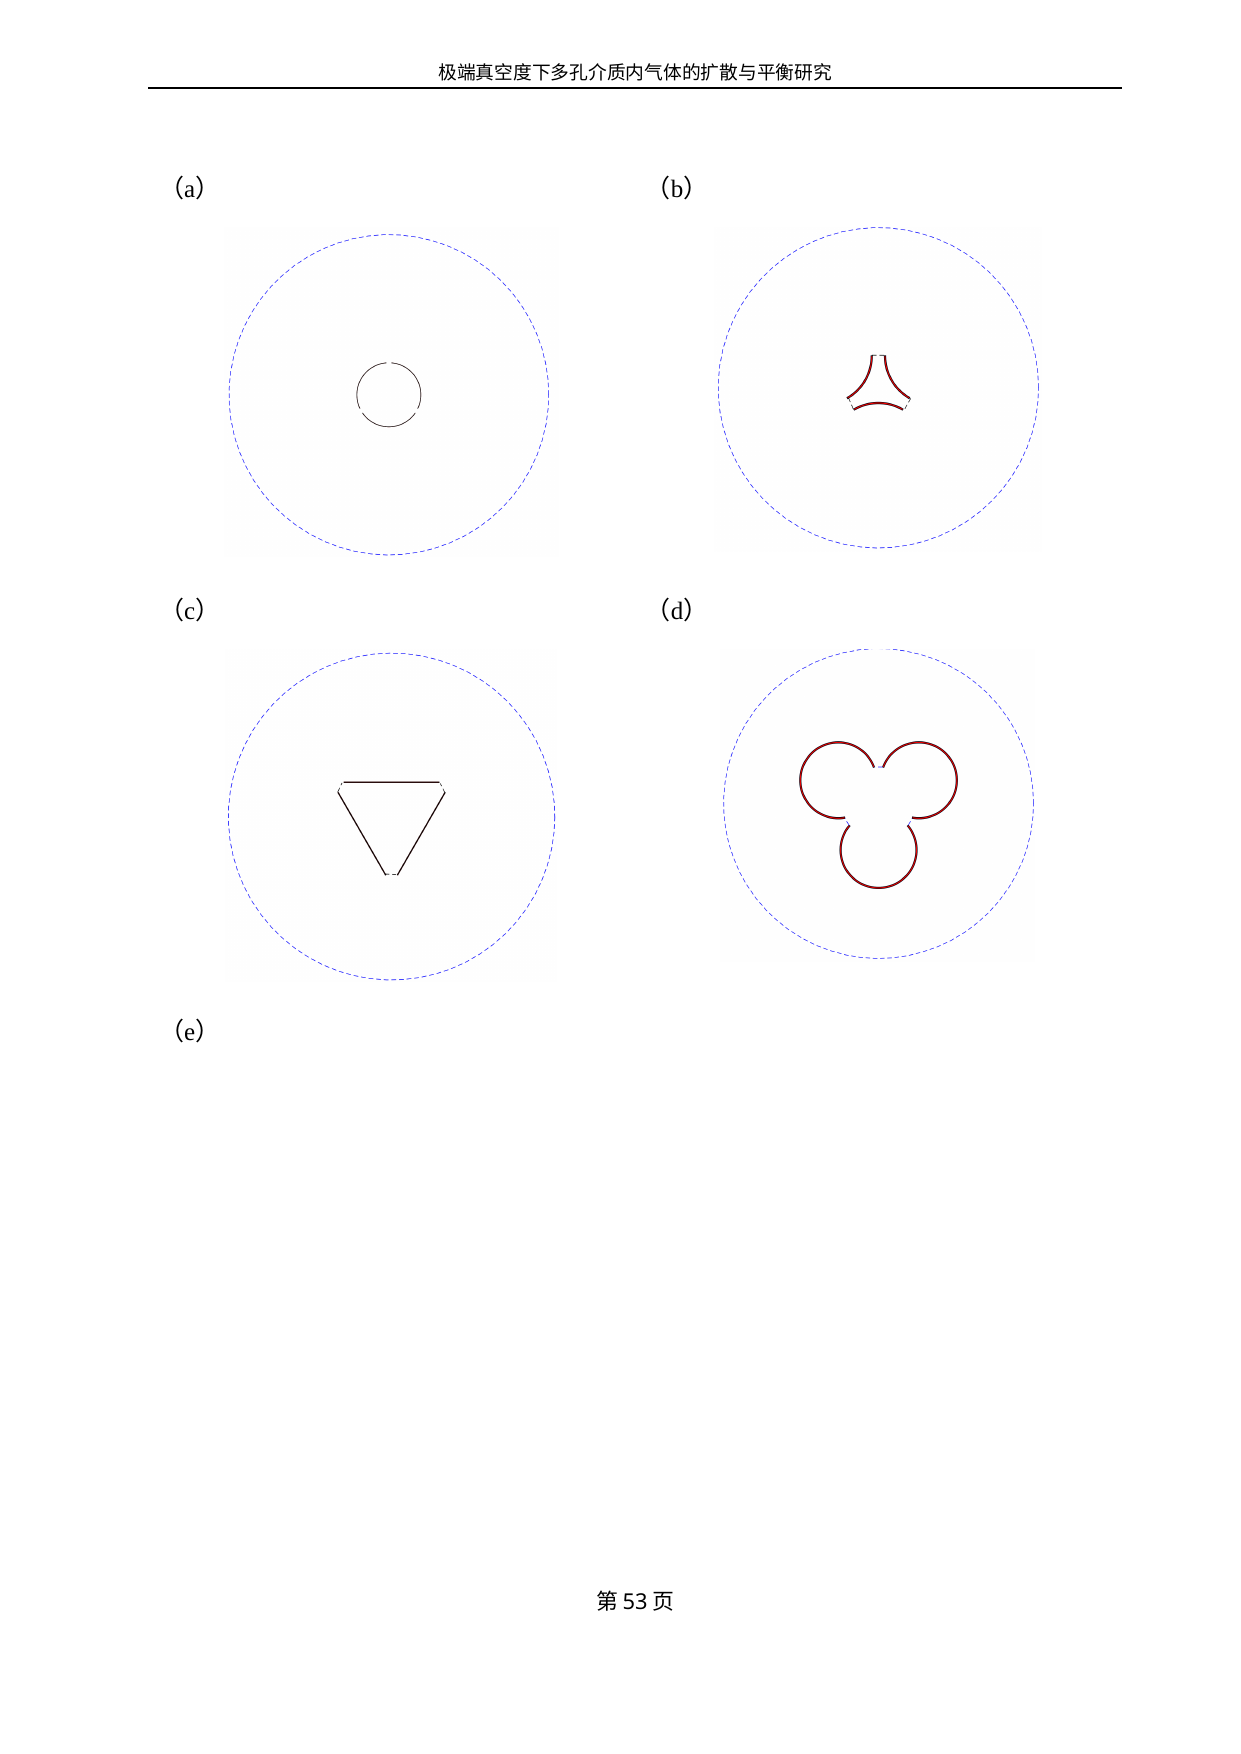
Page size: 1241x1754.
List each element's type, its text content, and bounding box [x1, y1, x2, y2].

table_cell （d） [634, 574, 1121, 649]
table_cell [634, 649, 1121, 996]
table_header （b） [634, 153, 1121, 228]
table_cell [148, 649, 634, 996]
picture [720, 649, 1035, 962]
table_header （a） [148, 153, 634, 228]
table_cell （c） [148, 574, 634, 649]
table_cell [634, 228, 1121, 574]
table_cell （e） [148, 996, 1121, 1071]
table_cell [148, 228, 634, 574]
picture [224, 649, 558, 982]
picture [223, 227, 559, 557]
picture [713, 227, 1042, 552]
